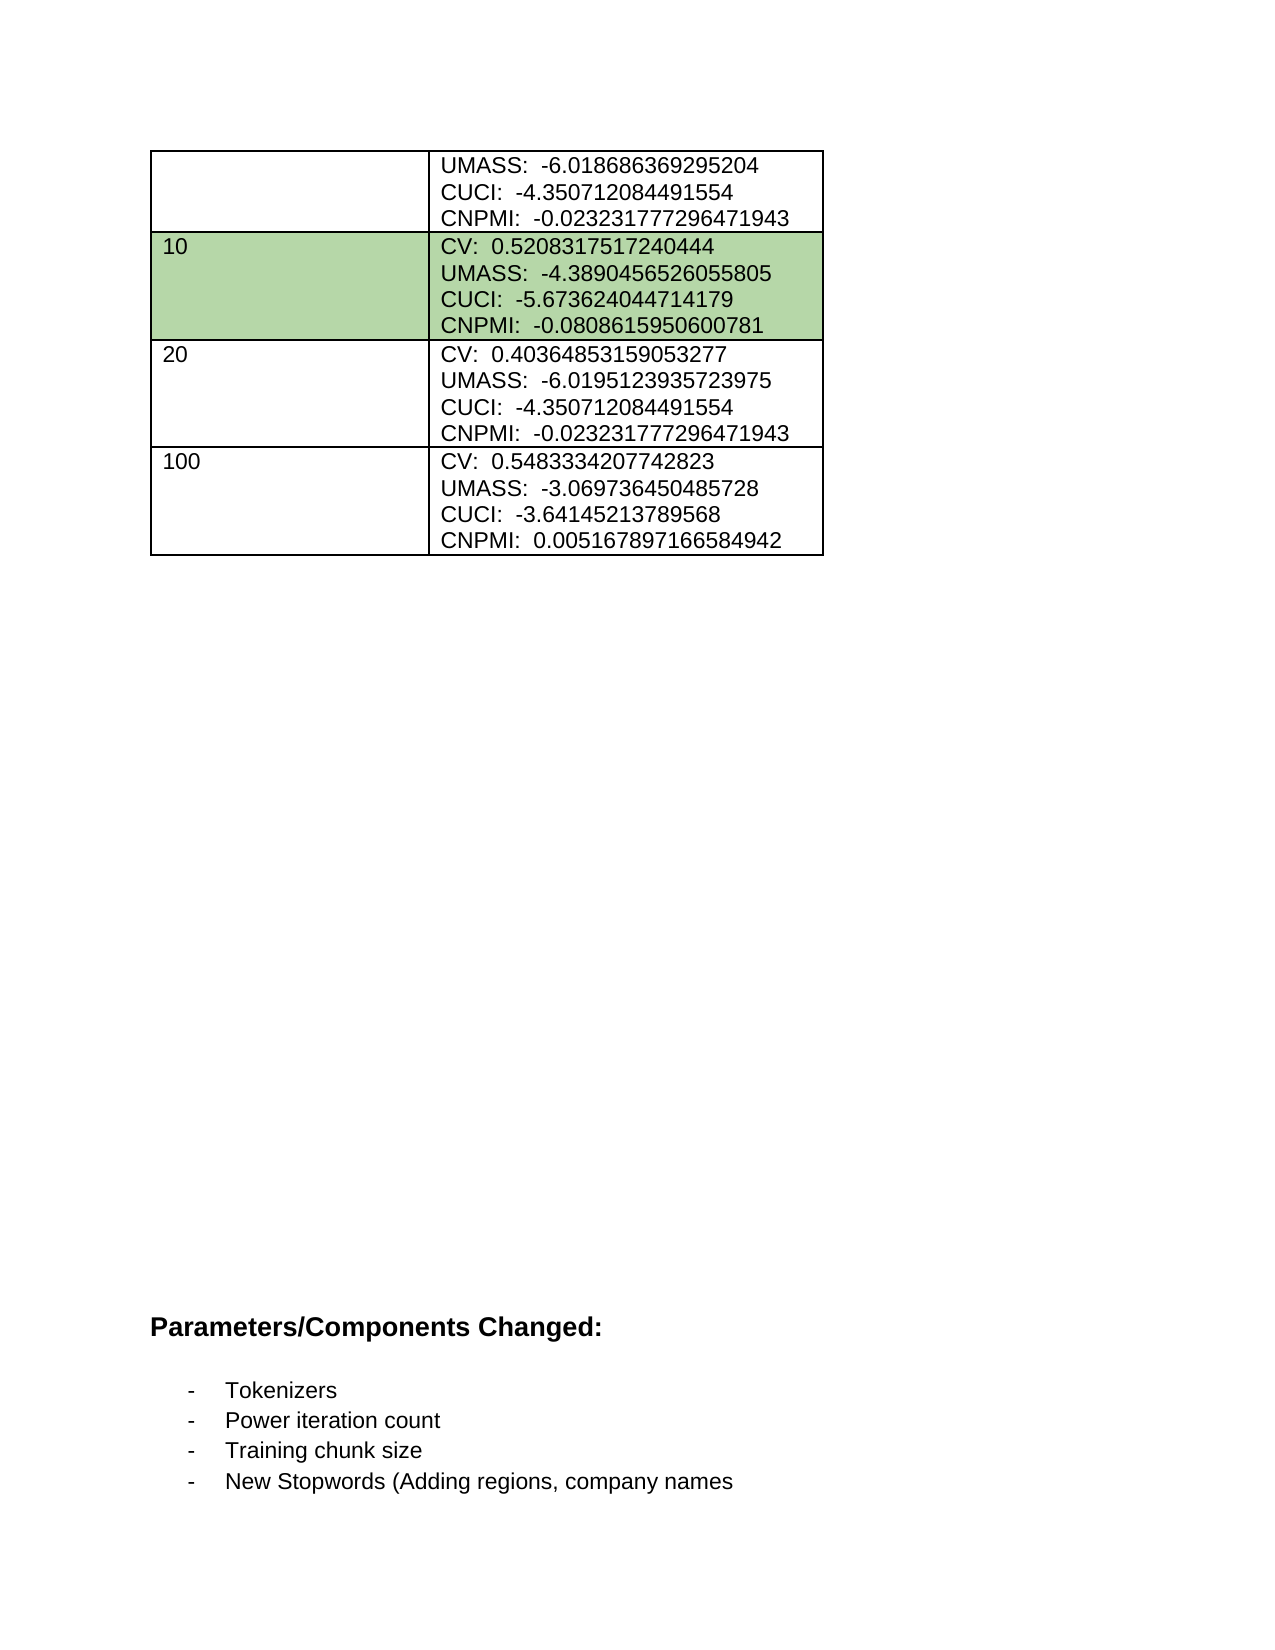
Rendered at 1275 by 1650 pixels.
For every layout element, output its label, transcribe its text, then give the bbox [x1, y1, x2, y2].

table_cell CV: 0.40364853159053277 UMASS: -6.0195123935723975 CUCI: -4.350712084491554 CNPMI: -0.023231777296471943 [430, 341, 822, 446]
table_cell 20 [152, 341, 428, 446]
table_cell CV: 0.5208317517240444 UMASS: -4.3890456526055805 CUCI: -5.673624044714179 CNPMI: -0.0808615950600781 [430, 233, 822, 339]
table_cell 100 [152, 448, 428, 554]
table_cell 4 [152, 152, 428, 231]
list New Stopwords (Adding regions, company names [187, 1468, 1125, 1494]
list Training chunk size [187, 1437, 1125, 1464]
table_cell CV: 0.5483334207742823 UMASS: -3.069736450485728 CUCI: -3.64145213789568 CNPMI: 0.005167897166584942 [430, 448, 822, 554]
table_cell 10 [152, 233, 428, 339]
text Parameters/Components Changed: [150, 1311, 1125, 1342]
list Tokenizers [187, 1377, 1125, 1403]
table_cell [430, 152, 822, 231]
list Power iteration count [187, 1407, 1125, 1434]
